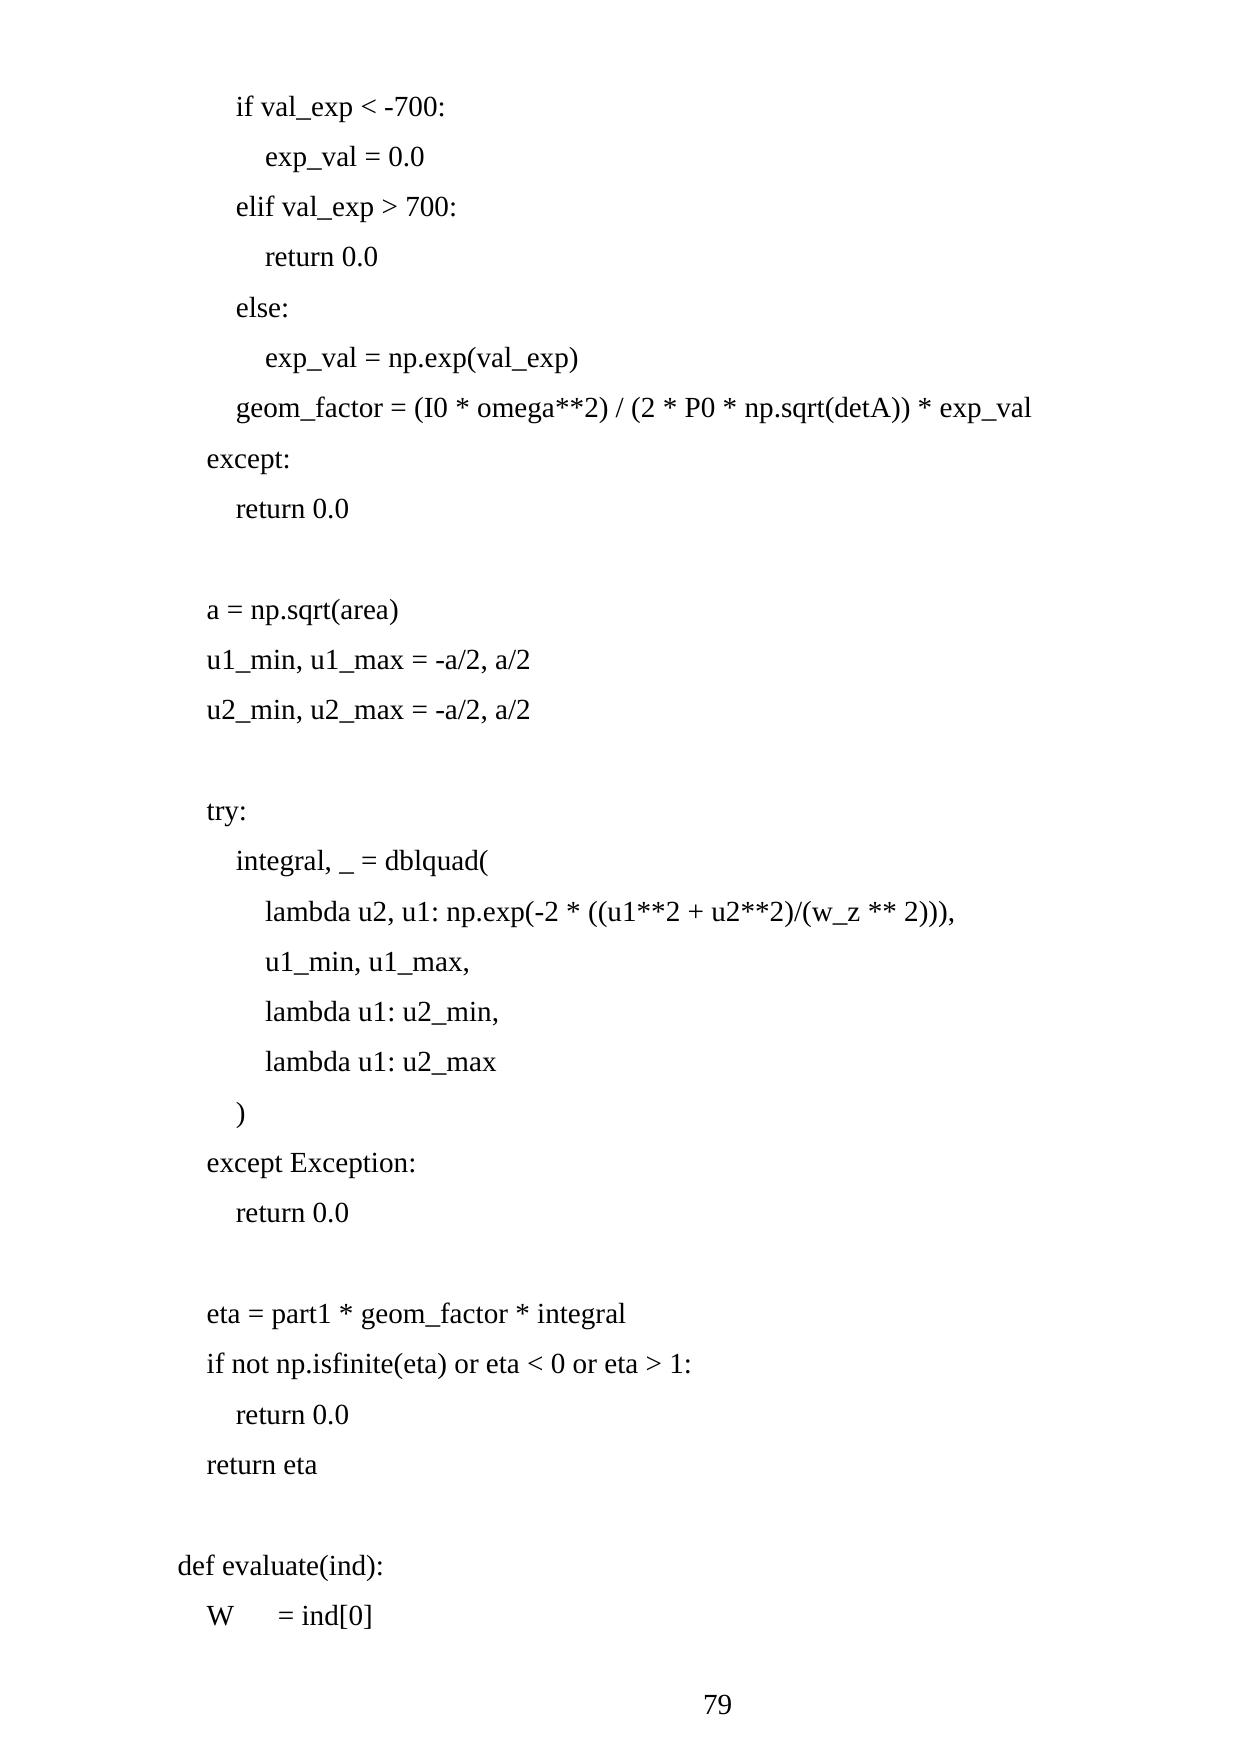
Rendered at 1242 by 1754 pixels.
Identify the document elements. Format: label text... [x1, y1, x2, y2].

text lambda u1: u2_min, [177, 994, 1183, 1028]
text geom_factor = (I0 * omega**2) / (2 * P0 * np.sqrt(detA)) * exp_val [177, 391, 1183, 424]
text lambda u1: u2_max [177, 1044, 1183, 1078]
text def evaluate(ind): [177, 1548, 1183, 1581]
text else: [177, 290, 1183, 323]
text lambda u2, u1: np.exp(-2 * ((u1**2 + u2**2)/(w_z ** 2))), [177, 894, 1183, 927]
text return 0.0 [177, 491, 1183, 525]
text try: [177, 793, 1183, 827]
text if val_exp < -700: [177, 89, 1183, 122]
text W = ind[0] [177, 1598, 1183, 1632]
text return eta [177, 1447, 1183, 1481]
text u1_min, u1_max, [177, 944, 1183, 977]
text u2_min, u2_max = -a/2, a/2 [177, 692, 1183, 726]
text u1_min, u1_max = -a/2, a/2 [177, 642, 1183, 676]
text return 0.0 [177, 239, 1183, 273]
text exp_val = np.exp(val_exp) [177, 340, 1183, 374]
text except: [177, 441, 1183, 474]
text ) [177, 1095, 1183, 1128]
text return 0.0 [177, 1397, 1183, 1430]
text elif val_exp > 700: [177, 189, 1183, 223]
text eta = part1 * geom_factor * integral [177, 1296, 1183, 1330]
text except Exception: [177, 1145, 1183, 1179]
text exp_val = 0.0 [177, 139, 1183, 172]
text integral, _ = dblquad( [177, 843, 1183, 877]
text if not np.isfinite(eta) or eta < 0 or eta > 1: [177, 1346, 1183, 1380]
text return 0.0 [177, 1196, 1183, 1229]
text a = np.sqrt(area) [177, 592, 1183, 625]
